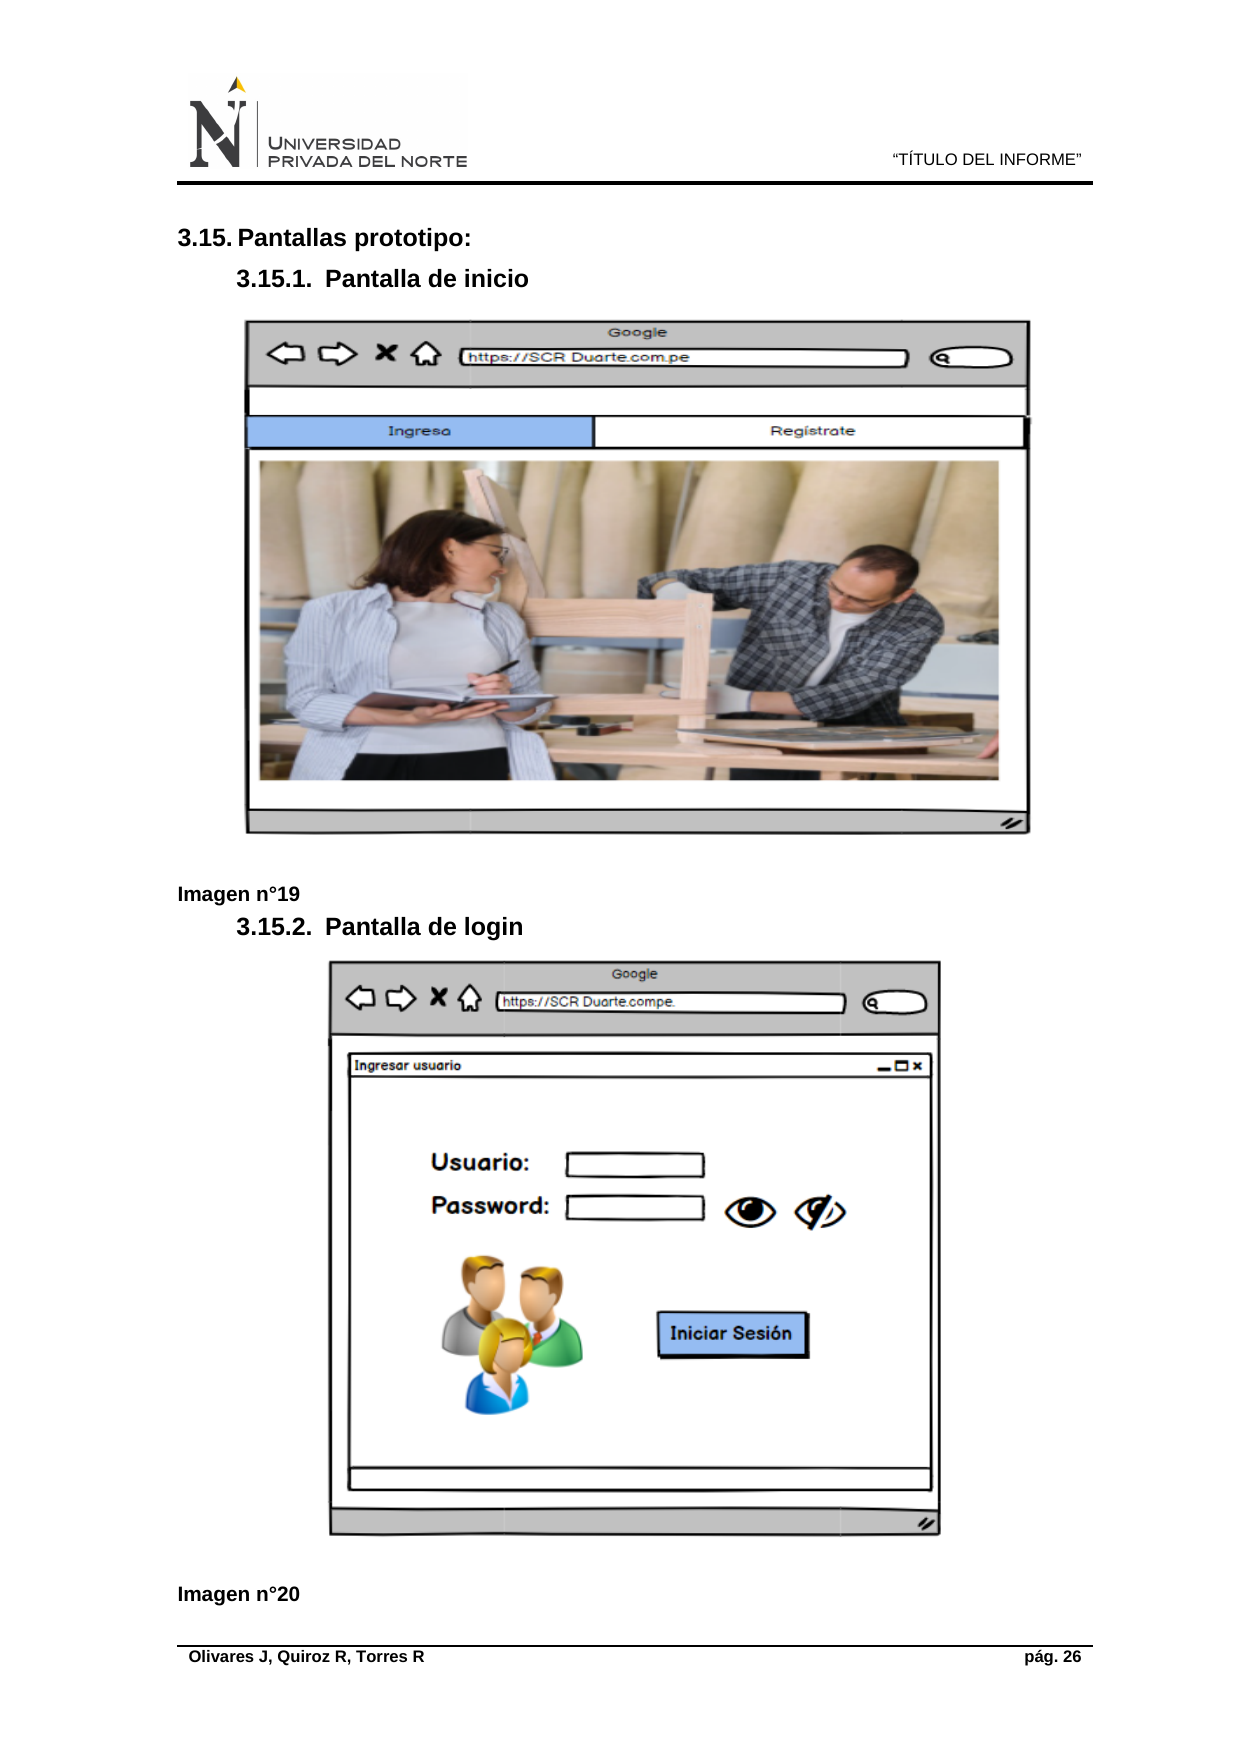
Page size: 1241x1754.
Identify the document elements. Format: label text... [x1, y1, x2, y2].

text Imagen n°19 [177, 881, 1092, 905]
text Imagen n°20 [177, 1582, 1092, 1606]
picture [320, 952, 949, 1546]
picture [229, 305, 1041, 845]
subtitle Pantalla de inicio [236, 264, 1092, 293]
picture [188, 73, 469, 169]
subtitle Pantallas prototipo: [177, 223, 1092, 252]
subtitle Pantalla de login [236, 912, 1092, 940]
